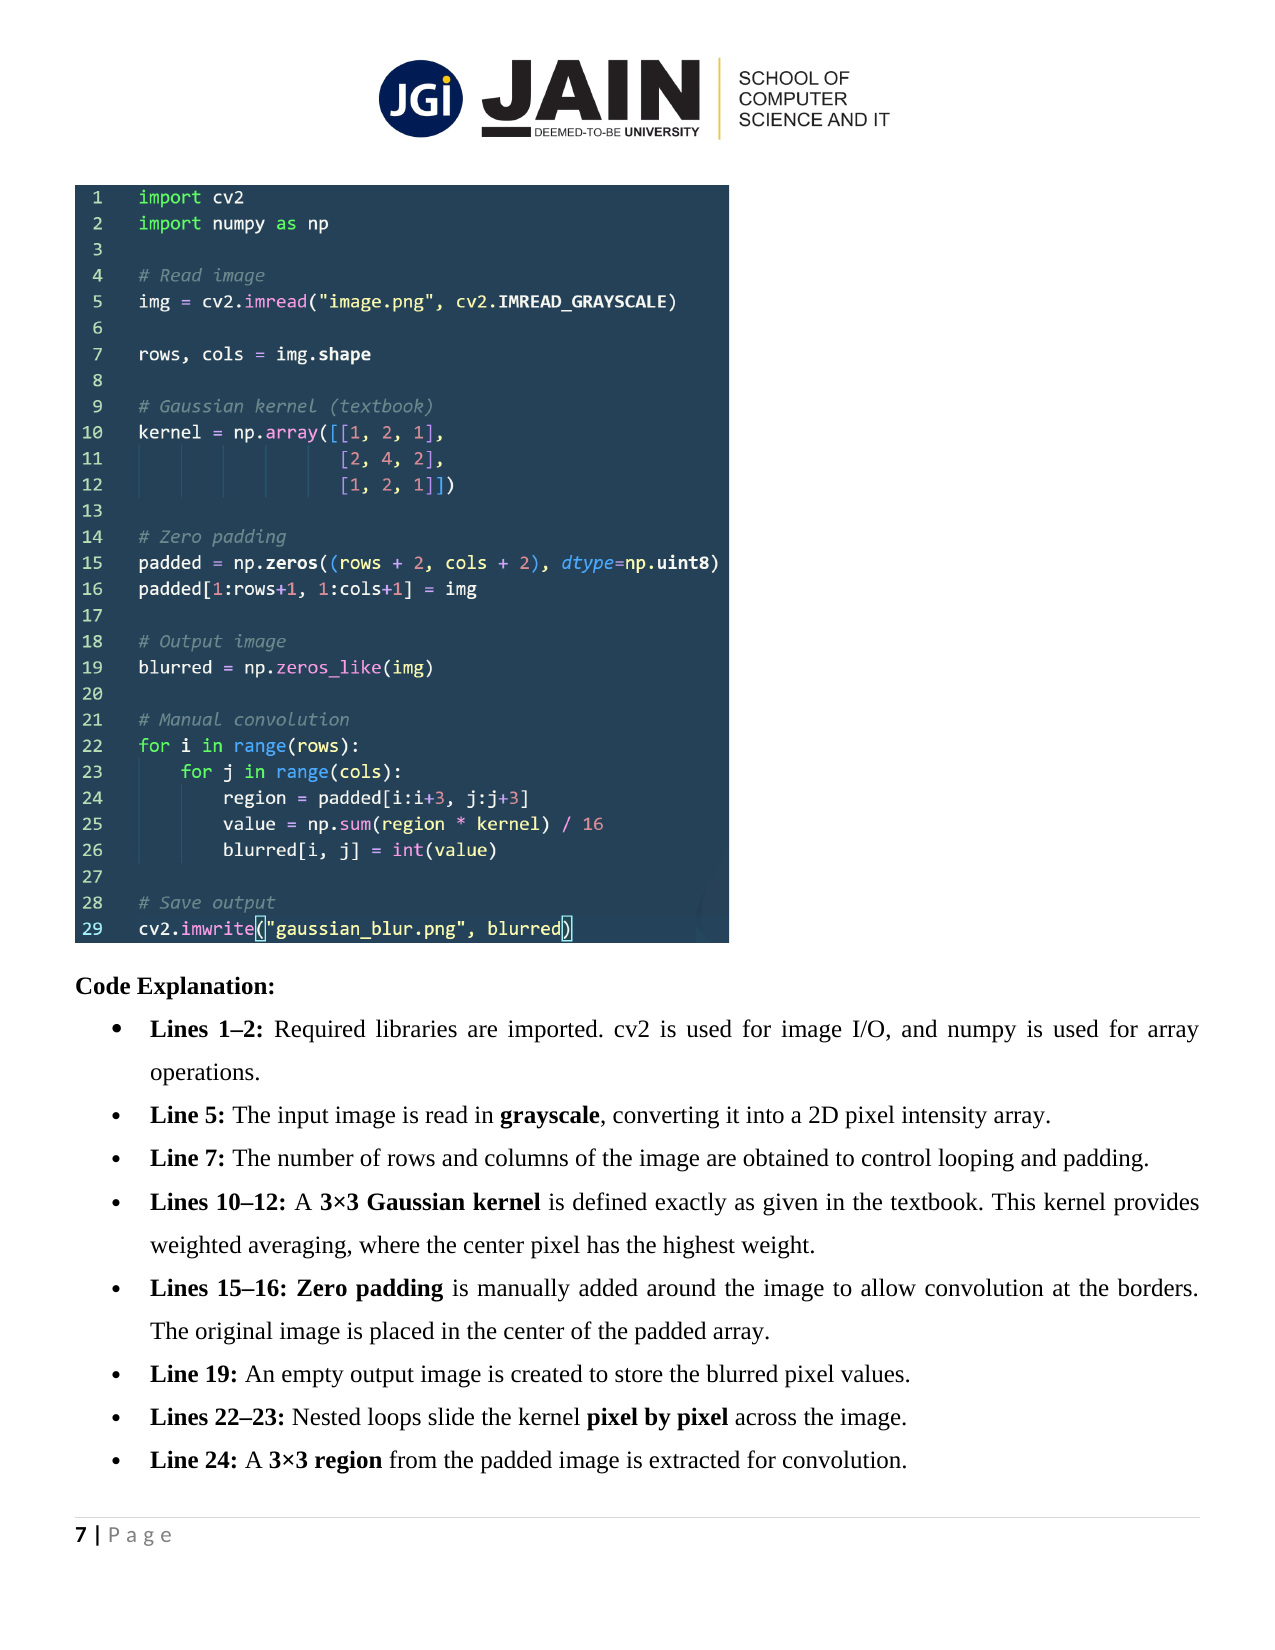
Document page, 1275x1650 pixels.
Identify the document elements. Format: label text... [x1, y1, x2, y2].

list Lines 22–23: Nested loops slide the kernel pixel by pixel across the image. [112, 1402, 1200, 1431]
list Line 7: The number of rows and columns of the image are obtained to control looping and padding. [112, 1143, 1200, 1172]
list Lines 1–2: Required libraries are imported. cv2 is used for image I/O, and numpy is used for array operations. [112, 1014, 1200, 1086]
list Line 19: An empty output image is created to store the blurred pixel values. [112, 1359, 1200, 1388]
picture [75, 185, 730, 943]
text Code Explanation: [75, 971, 1200, 1000]
list Line 24: A 3×3 region from the padded image is extracted for convolution. [112, 1445, 1200, 1474]
list Lines 10–12: A 3×3 Gaussian kernel is defined exactly as given in the textbook. This kernel provides weighted averaging, where the center pixel has the highest weight. [112, 1187, 1200, 1258]
list Line 5: The input image is read in grayscale, converting it into a 2D pixel intensity array. [112, 1100, 1200, 1129]
picture [371, 50, 904, 148]
list Lines 15–16: Zero padding is manually added around the image to allow convolution at the borders. The original image is placed in the center of the padded array. [112, 1273, 1200, 1345]
